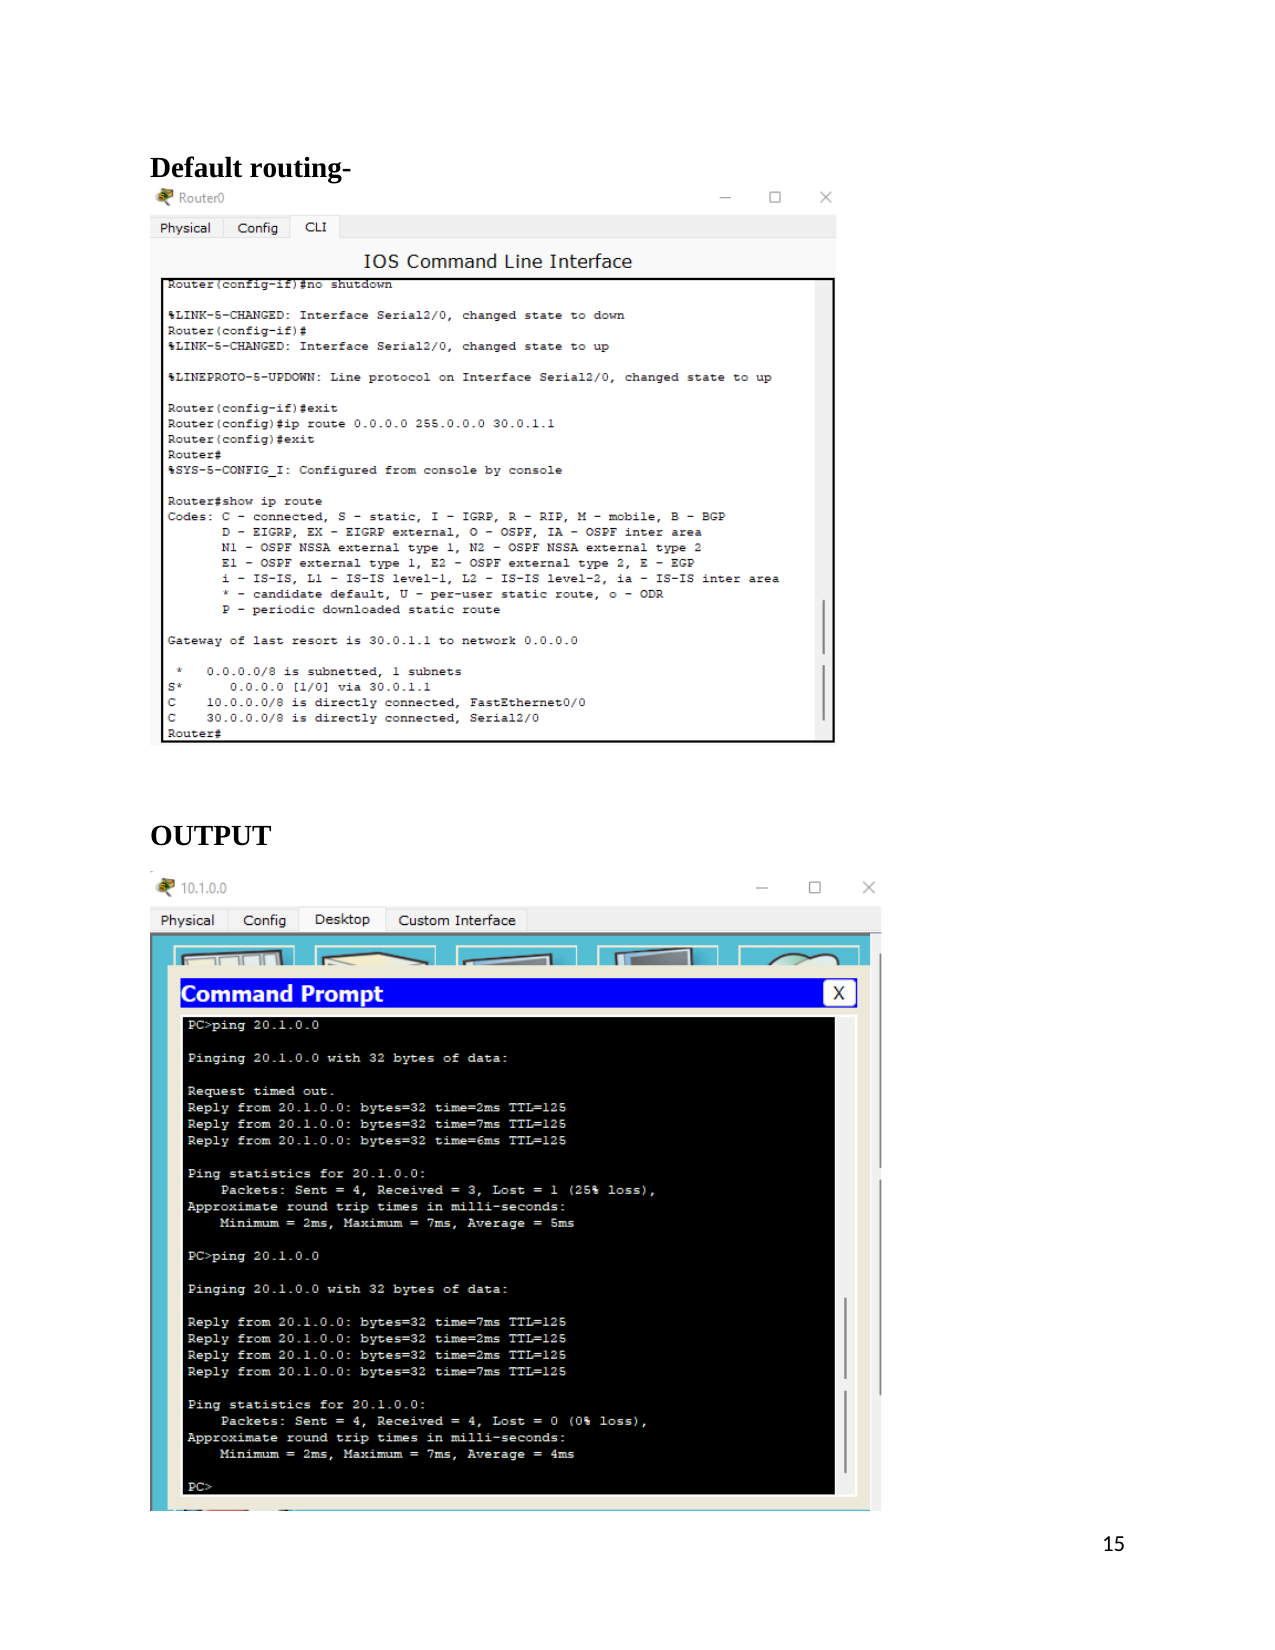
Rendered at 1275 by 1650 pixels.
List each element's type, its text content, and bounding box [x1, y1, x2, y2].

picture [150, 871, 882, 1511]
text Default routing- [150, 150, 1125, 183]
text OUTPUT [150, 818, 1125, 852]
picture [150, 185, 837, 746]
